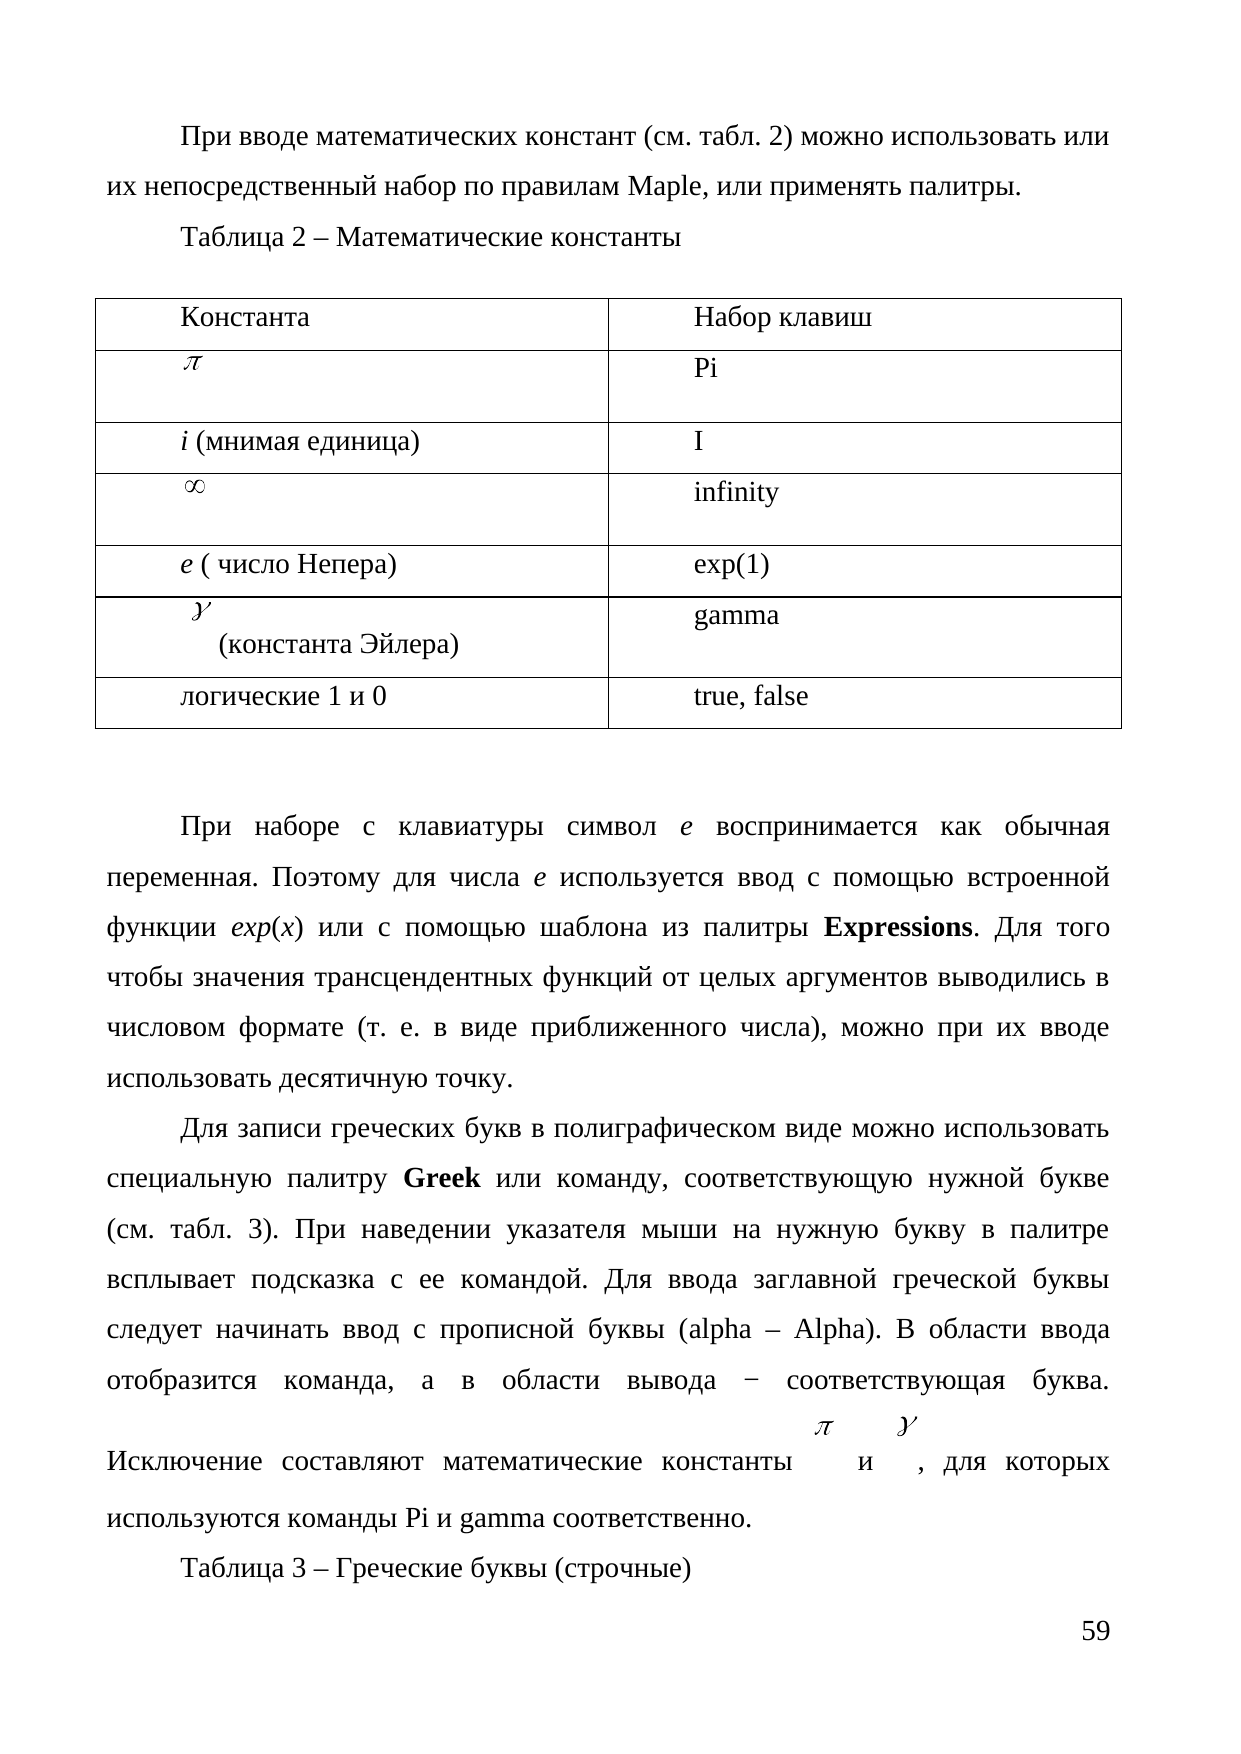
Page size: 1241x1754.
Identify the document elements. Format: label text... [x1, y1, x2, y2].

text Таблица 2 ‒ Математические константы [106, 219, 1110, 252]
table_cell true, false [609, 678, 1121, 728]
table_header Константа [96, 299, 608, 349]
table_cell infinity [609, 474, 1121, 545]
text При наборе с клавиатуры символ e воспринимается как обычная переменная. Поэтому для числа e используется ввод с помощью встроенной функции exp(x) или с помощью шаблона из палитры Expressions. Для того чтобы значения трансцендентных функций от целых аргументов выводились в числовом формате (т. е. в виде приближенного числа), можно при их вводе использовать десятичную точку. [106, 808, 1110, 1093]
table_cell I [609, 423, 1121, 473]
table_cell i (мнимая единица) [96, 423, 608, 473]
text Таблица 3 ‒ Греческие буквы (строчные) [106, 1551, 1110, 1584]
table_cell gamma [609, 598, 1121, 677]
text При вводе математических констант (см. табл. 2) можно использовать или их непосредственный набор по правилам Maple, или применять палитры. [106, 118, 1110, 202]
table_cell логические 1 и 0 [96, 678, 608, 728]
table_cell (константа Эйлера) [96, 598, 608, 677]
table_cell e ( число Непера) [96, 546, 608, 596]
table_header Набор клавиш [609, 299, 1121, 349]
table_cell exp(1) [609, 546, 1121, 596]
table_cell [96, 351, 608, 422]
table_cell Pi [609, 351, 1121, 422]
text Для записи греческих букв в полиграфическом виде можно использовать специальную палитру Greek или команду, соответствующую нужной букве (см. табл. 3). При наведении указателя мыши на нужную букву в палитре всплывает подсказка с ее командой. Для ввода заглавной греческой буквы следует начинать ввод с прописной буквы (alpha – Alpha). В области ввода отобразится команда, а в области вывода − соответствующая буква. Исключение составляют математические константы и , для которых используются команды Pi и gamma соответственно. [106, 1110, 1110, 1534]
table_cell [96, 474, 608, 545]
